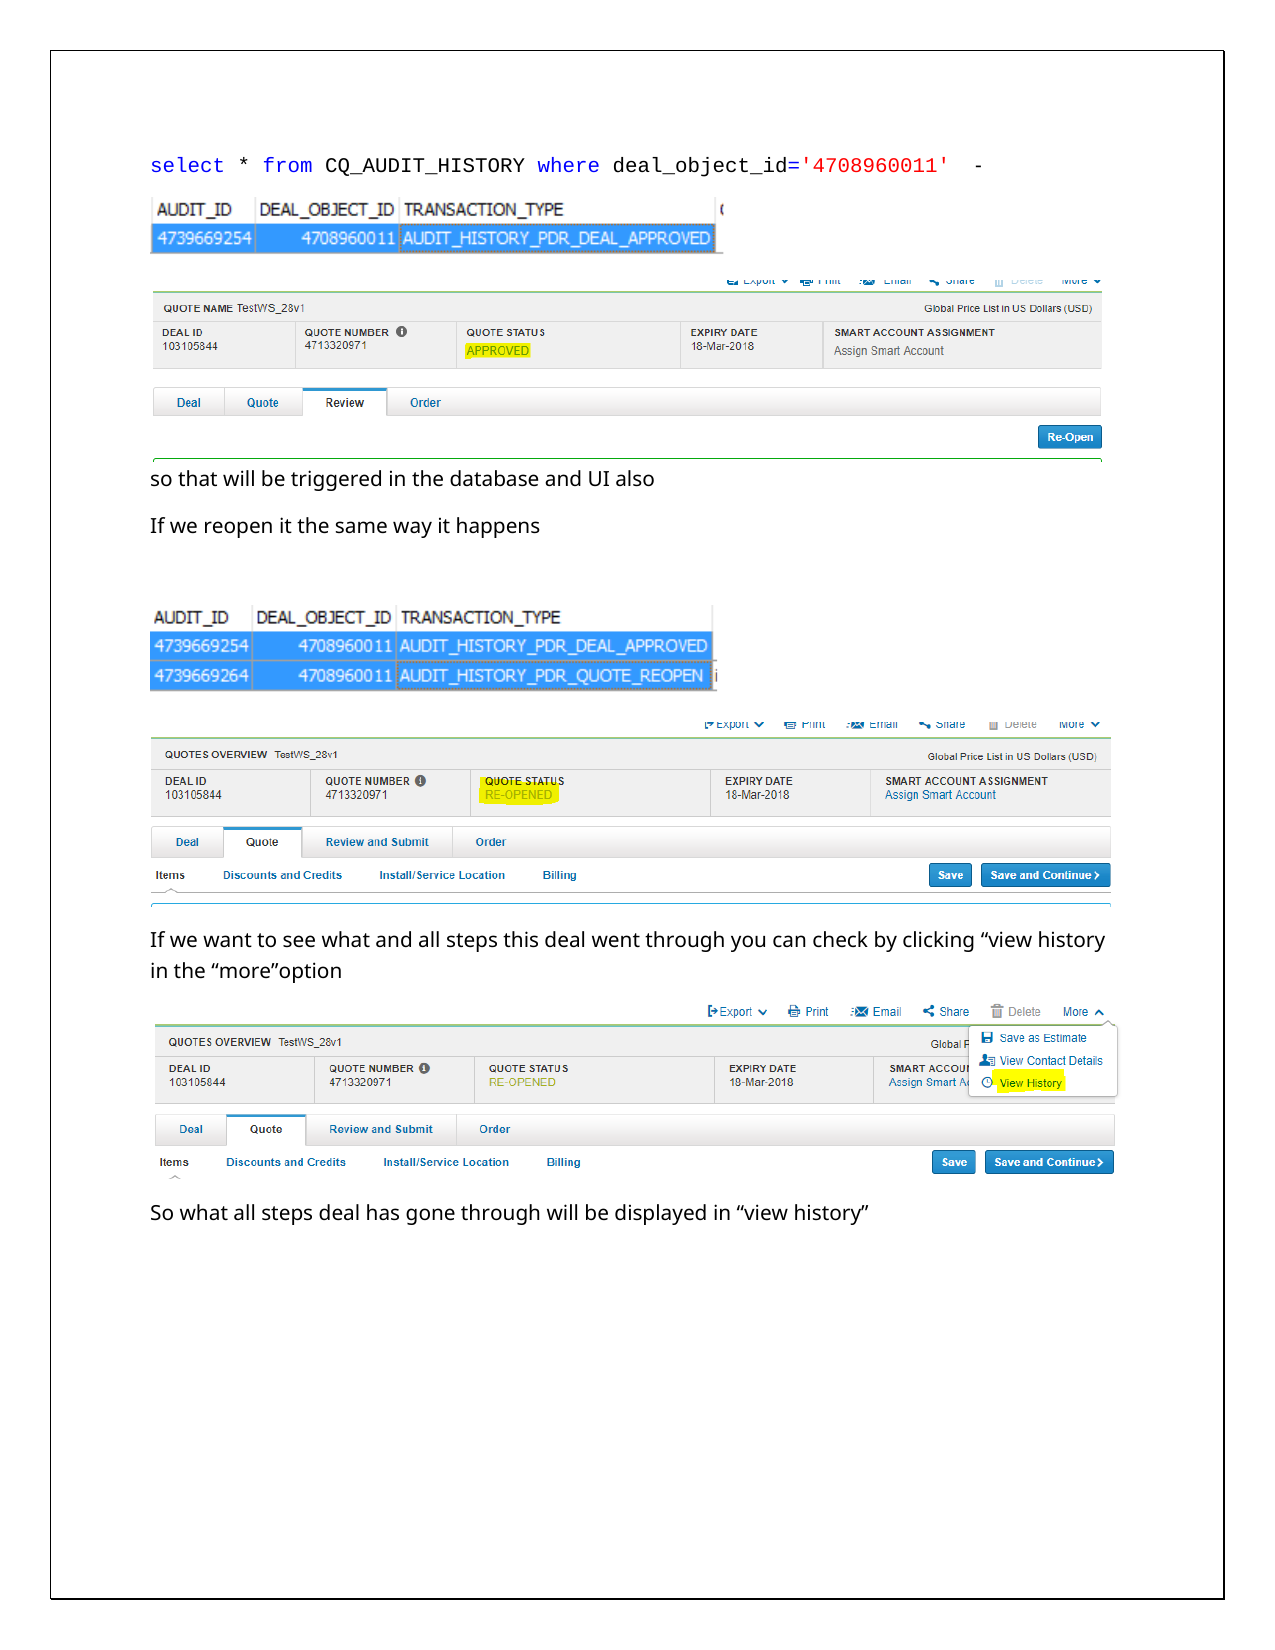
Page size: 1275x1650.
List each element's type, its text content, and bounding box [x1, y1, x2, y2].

text If we want to see what and all steps this deal went through you can check by clicking “view history in the “more”option [150, 925, 1124, 984]
picture [150, 197, 724, 262]
picture [150, 722, 1125, 907]
picture [150, 280, 1125, 462]
text So what all steps deal has gone through will be displayed in “view history” [150, 1198, 1124, 1226]
picture [150, 1003, 1125, 1179]
text so that will be triggered in the database and UI also [150, 462, 1124, 492]
picture [150, 605, 718, 704]
text If we reopen it the same way it happens [150, 511, 1124, 540]
text select * from CQ_AUDIT_HISTORY where deal_object_id='4708960011' - [150, 150, 1124, 178]
